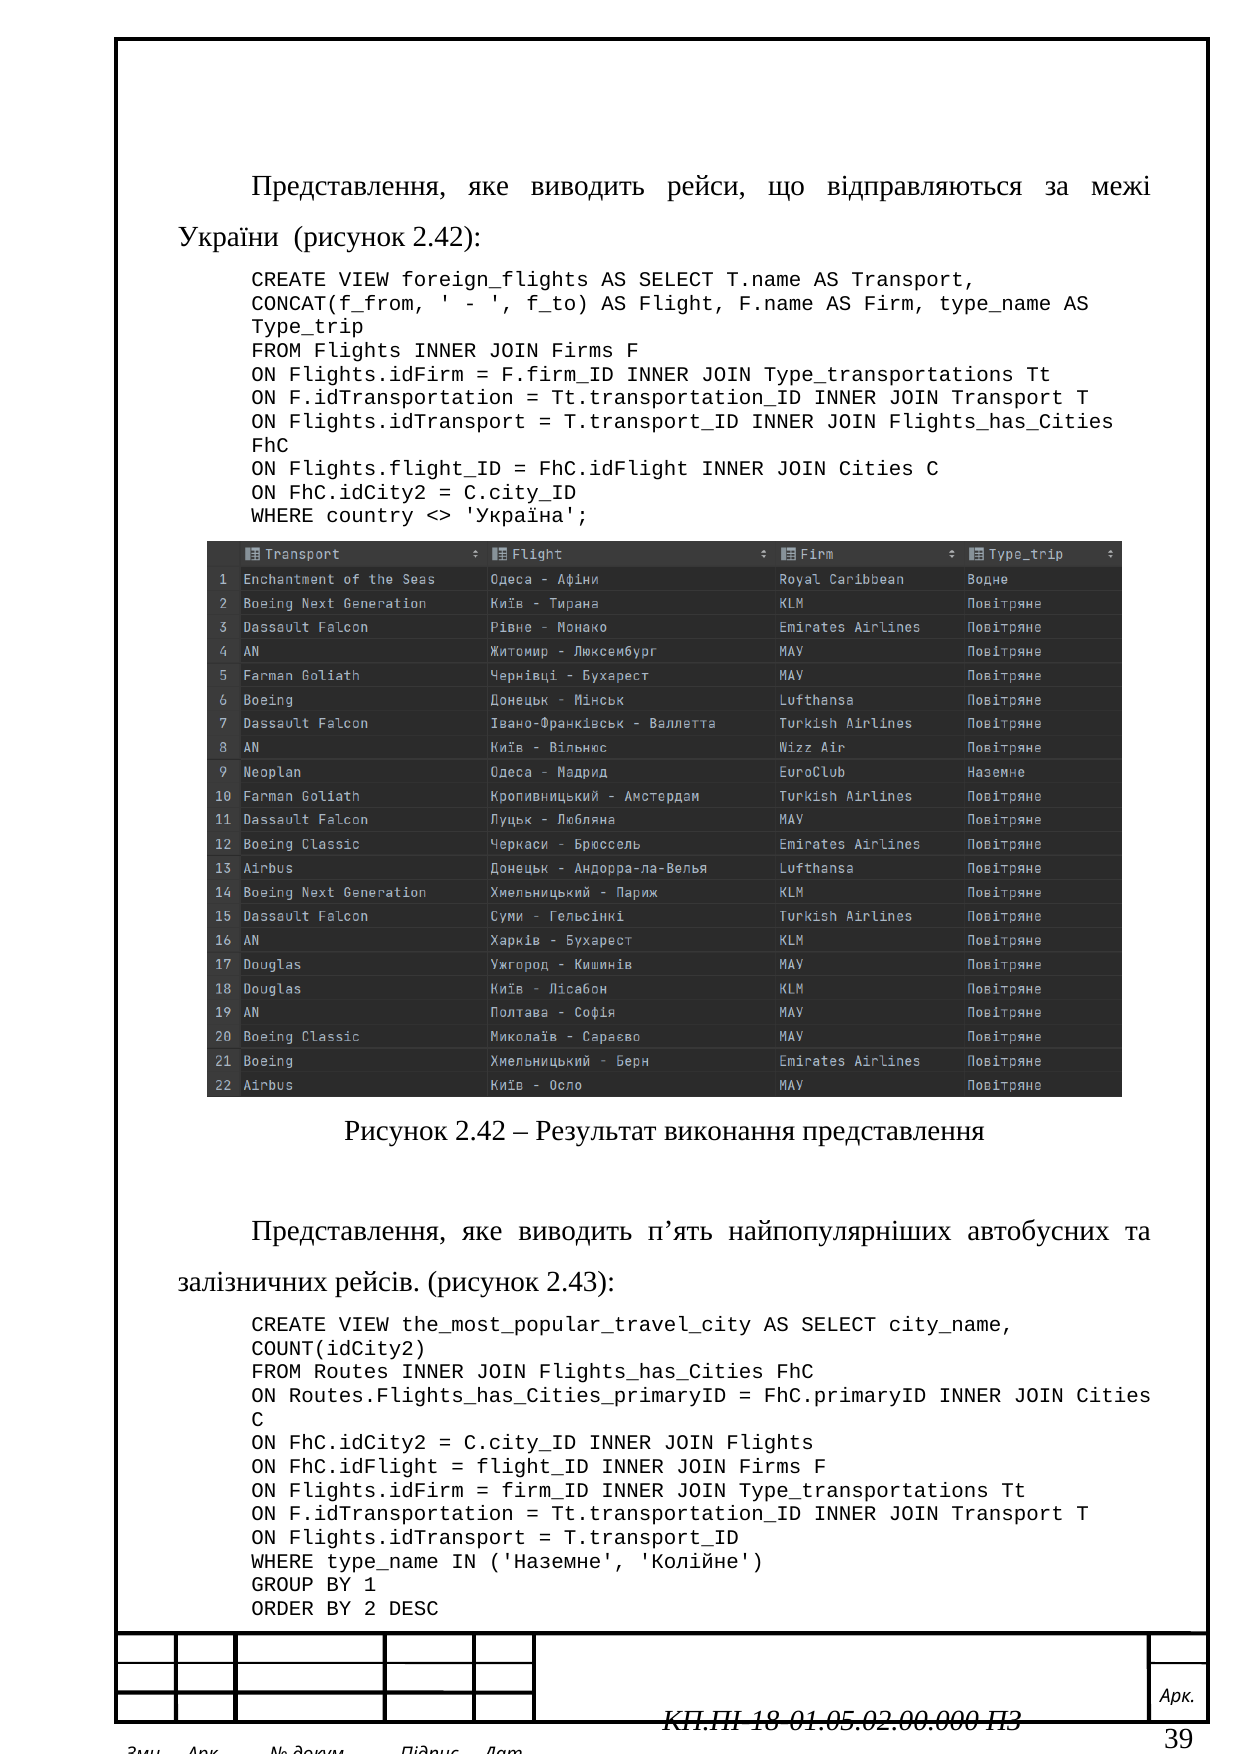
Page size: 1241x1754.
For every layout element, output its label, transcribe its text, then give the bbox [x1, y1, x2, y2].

text ON FhC.idCity2 = C.city_ID [251, 482, 1152, 506]
text Рисунок 2.42 – Результат виконання представлення [177, 1113, 1152, 1146]
text ON Flights.idTransport = T.transport_ID INNER JOIN Flights_has_Cities FhC [251, 411, 1152, 458]
text CREATE VIEW foreign_flights AS SELECT T.name AS Transport, CONCAT(f_from, ' - ', f_to) AS Flight, F.name AS Firm, type_name AS Type_trip [251, 269, 1152, 340]
text ON FhC.idCity2 = C.city_ID INNER JOIN Flights [251, 1432, 1152, 1456]
text ORDER BY 2 DESC [251, 1598, 1152, 1622]
text ON Flights.flight_ID = FhC.idFlight INNER JOIN Cities C [251, 458, 1152, 482]
text ON Routes.Flights_has_Cities_primaryID = FhC.primaryID INNER JOIN Cities C [251, 1385, 1152, 1432]
text WHERE country <> 'Україна'; [251, 506, 1152, 529]
text CREATE VIEW the_most_popular_travel_city AS SELECT city_name, COUNT(idCity2) [251, 1314, 1152, 1361]
text FROM Routes INNER JOIN Flights_has_Cities FhC [251, 1361, 1152, 1385]
text ON F.idTransportation = Tt.transportation_ID INNER JOIN Transport T [251, 387, 1152, 411]
text FROM Flights INNER JOIN Firms F [251, 340, 1152, 364]
text ON Flights.idTransport = T.transport_ID [251, 1527, 1152, 1551]
text GROUP BY 1 [251, 1574, 1152, 1598]
picture [207, 541, 1122, 1097]
text ON Flights.idFirm = firm_ID INNER JOIN Type_transportations Tt [251, 1480, 1152, 1503]
text Представлення, яке виводить п’ять найпопулярніших автобусних та залізничних рейсів. (рисунок 2.43): [177, 1213, 1152, 1297]
text WHERE type_name IN ('Наземне', 'Колійне') [251, 1551, 1152, 1574]
text ON FhC.idFlight = flight_ID INNER JOIN Firms F [251, 1456, 1152, 1480]
text ON Flights.idFirm = F.firm_ID INNER JOIN Type_transportations Tt [251, 364, 1152, 387]
text ON F.idTransportation = Tt.transportation_ID INNER JOIN Transport T [251, 1503, 1152, 1527]
text Представлення, яке виводить рейси, що відправляються за межі України (рисунок 2.42): [177, 168, 1152, 252]
